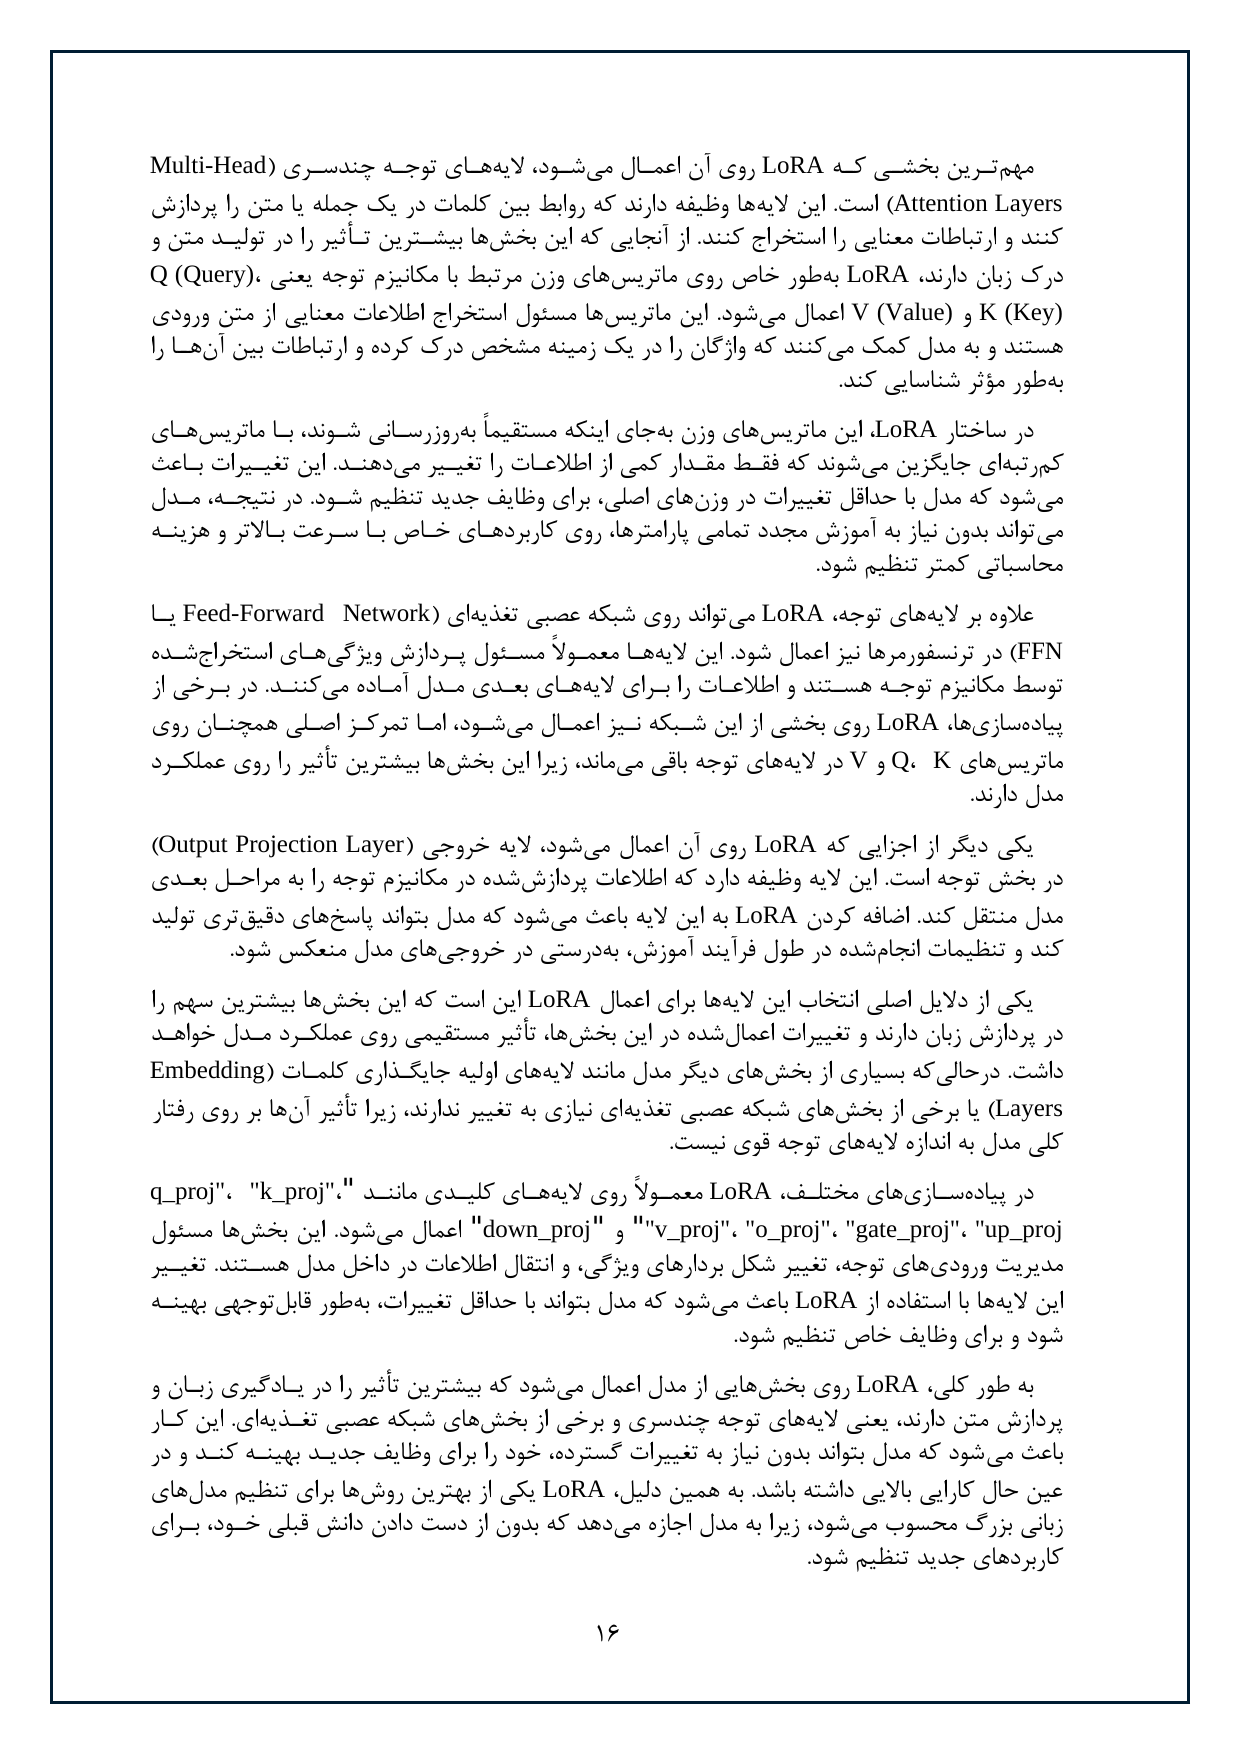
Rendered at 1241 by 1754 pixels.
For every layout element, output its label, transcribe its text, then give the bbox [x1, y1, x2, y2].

text در پیاده‌سازی‌های مختلف، LoRA معمولاً روی لایه‌های کلیدی مانند "q_proj"، "k_proj"، "v_proj"، "o_proj"، "gate_proj"، "up_proj" و "down_proj" اعمال می‌شود. این بخش‌ها مسئول مدیریت ورودی‌های توجه، تغییر شکل بردارهای ویژگی، و انتقال اطلاعات در داخل مدل هستند. تغییر این لایه‌ها با استفاده از LoRA باعث می‌شود که مدل بتواند با حداقل تغییرات، به‌طور قابل‌توجهی بهینه شود و برای وظایف خاص تنظیم شود. [150, 1176, 1063, 1352]
text یکی دیگر از اجزایی که LoRA روی آن اعمال می‌شود، لایه خروجی (Output Projection Layer) در بخش توجه است. این لایه وظیفه دارد که اطلاعات پردازش‌شده در مکانیزم توجه را به مراحل بعدی مدل منتقل کند. اضافه کردن LoRA به این لایه باعث می‌شود که مدل بتواند پاسخ‌های دقیق‌تری تولید کند و تنظیمات انجام‌شده در طول فرآیند آموزش، به‌درستی در خروجی‌های مدل منعکس شود. [150, 829, 1063, 967]
text علاوه بر لایه‌های توجه، LoRA می‌تواند روی شبکه عصبی تغذیه‌ای (Feed-Forward Network یا FFN) در ترنسفورمرها نیز اعمال شود. این لایه‌ها معمولاً مسئول پردازش ویژگی‌های استخراج‌شده توسط مکانیزم توجه هستند و اطلاعات را برای لایه‌های بعدی مدل آماده می‌کنند. در برخی از پیاده‌سازی‌ها، LoRA روی بخشی از این شبکه نیز اعمال می‌شود، اما تمرکز اصلی همچنان روی ماتریس‌های Q، K و V در لایه‌های توجه باقی می‌ماند، زیرا این بخش‌ها بیشترین تأثیر را روی عملکرد مدل دارند. [150, 598, 1063, 812]
text به طور کلی، LoRA روی بخش‌هایی از مدل اعمال می‌شود که بیشترین تأثیر را در یادگیری زبان و پردازش متن دارند، یعنی لایه‌های توجه چندسری و برخی از بخش‌های شبکه عصبی تغذیه‌ای. این کار باعث می‌شود که مدل بتواند بدون نیاز به تغییرات گسترده، خود را برای وظایف جدید بهینه کند و در عین حال کارایی بالایی داشته باشد. به همین دلیل، LoRA یکی از بهترین روش‌ها برای تنظیم مدل‌های زبانی بزرگ محسوب می‌شود، زیرا به مدل اجازه می‌دهد که بدون از دست دادن دانش قبلی خود، برای کاربردهای جدید تنظیم شود. [150, 1369, 1063, 1574]
text یکی از دلایل اصلی انتخاب این لایه‌ها برای اعمال LoRA این است که این بخش‌ها بیشترین سهم را در پردازش زبان دارند و تغییرات اعمال‌شده در این بخش‌ها، تأثیر مستقیمی روی عملکرد مدل خواهد داشت. درحالی‌که بسیاری از بخش‌های دیگر مدل مانند لایه‌های اولیه جایگذاری کلمات (Embedding Layers) یا برخی از بخش‌های شبکه عصبی تغذیه‌ای نیازی به تغییر ندارند، زیرا تأثیر آن‌ها بر روی رفتار کلی مدل به اندازه لایه‌های توجه قوی نیست. [150, 984, 1063, 1159]
text مهم‌ترین بخشی که LoRA روی آن اعمال می‌شود، لایه‌های توجه چندسری (Multi-Head Attention Layers) است. این لایه‌ها وظیفه دارند که روابط بین کلمات در یک جمله یا متن را پردازش کنند و ارتباطات معنایی را استخراج کنند. از آنجایی که این بخش‌ها بیشترین تأثیر را در تولید متن و درک زبان دارند، LoRA به‌طور خاص روی ماتریس‌های وزن مرتبط با مکانیزم توجه یعنی Q (Query)، K (Key) و V (Value) اعمال می‌شود. این ماتریس‌ها مسئول استخراج اطلاعات معنایی از متن ورودی هستند و به مدل کمک می‌کنند که واژگان را در یک زمینه مشخص درک کرده و ارتباطات بین آن‌ها را به‌طور مؤثر شناسایی کند. [150, 150, 1063, 397]
text در ساختار LoRA، این ماتریس‌های وزن به‌جای اینکه مستقیماً به‌روزرسانی شوند، با ماتریس‌های کم‌رتبه‌ای جایگزین می‌شوند که فقط مقدار کمی از اطلاعات را تغییر می‌دهند. این تغییرات باعث می‌شود که مدل با حداقل تغییرات در وزن‌های اصلی، برای وظایف جدید تنظیم شود. در نتیجه، مدل می‌تواند بدون نیاز به آموزش مجدد تمامی پارامترها، روی کاربردهای خاص با سرعت بالاتر و هزینه محاسباتی کمتر تنظیم شود. [150, 414, 1063, 581]
